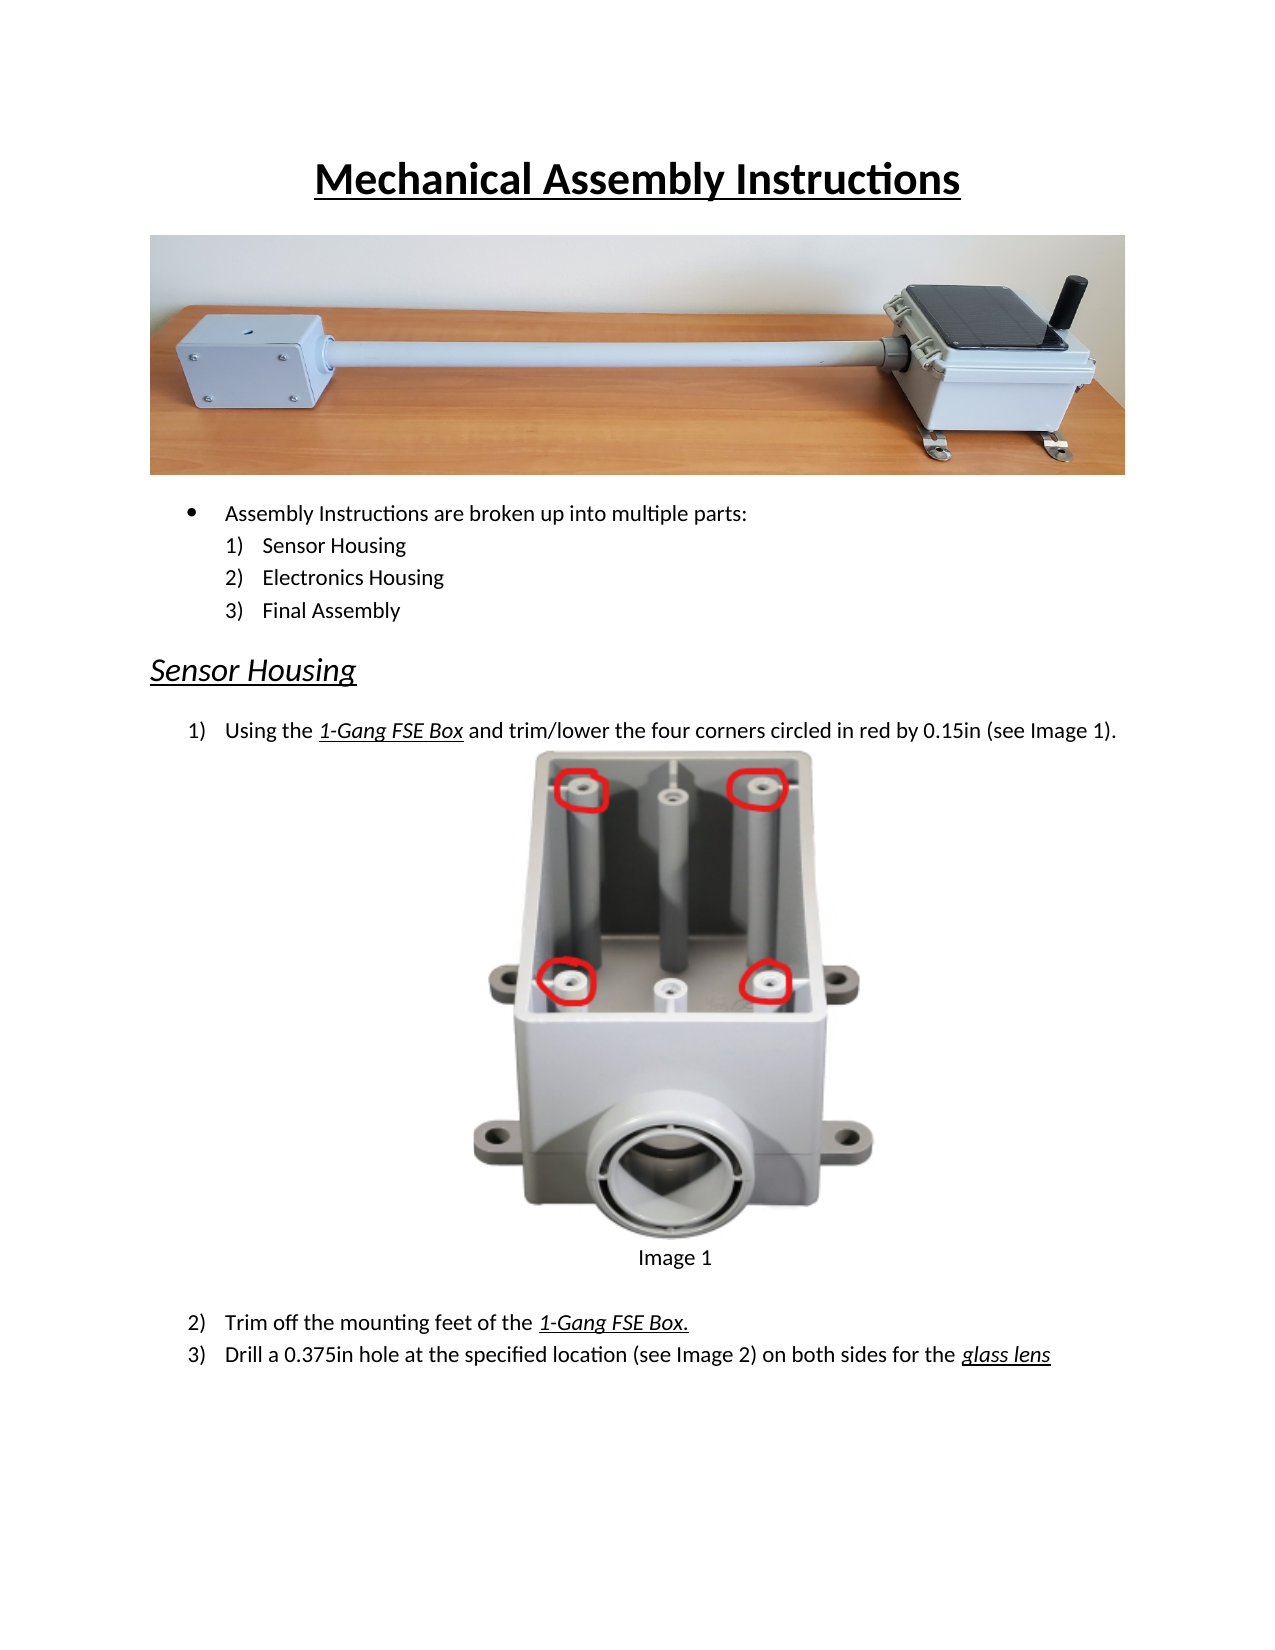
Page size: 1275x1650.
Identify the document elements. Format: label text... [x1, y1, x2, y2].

list Final Assembly [225, 596, 1125, 624]
picture [150, 235, 1125, 475]
text Mechanical Assembly Instructions [150, 150, 1125, 206]
text Sensor Housing [150, 649, 1125, 689]
picture [473, 748, 877, 1240]
list Trim off the mounting feet of the 1-Gang FSE Box. [187, 1308, 1125, 1336]
list Image 1 [225, 1243, 1125, 1271]
list Assembly Instructions are broken up into multiple parts: [187, 499, 1125, 527]
list Electronics Housing [225, 563, 1125, 592]
list Sensor Housing [225, 531, 1125, 559]
list Drill a 0.375in hole at the specified location (see Image 2) on both sides for the glass lens [187, 1340, 1125, 1368]
list Using the 1-Gang FSE Box and trim/lower the four corners circled in red by 0.15in (see Image 1). [187, 716, 1125, 744]
